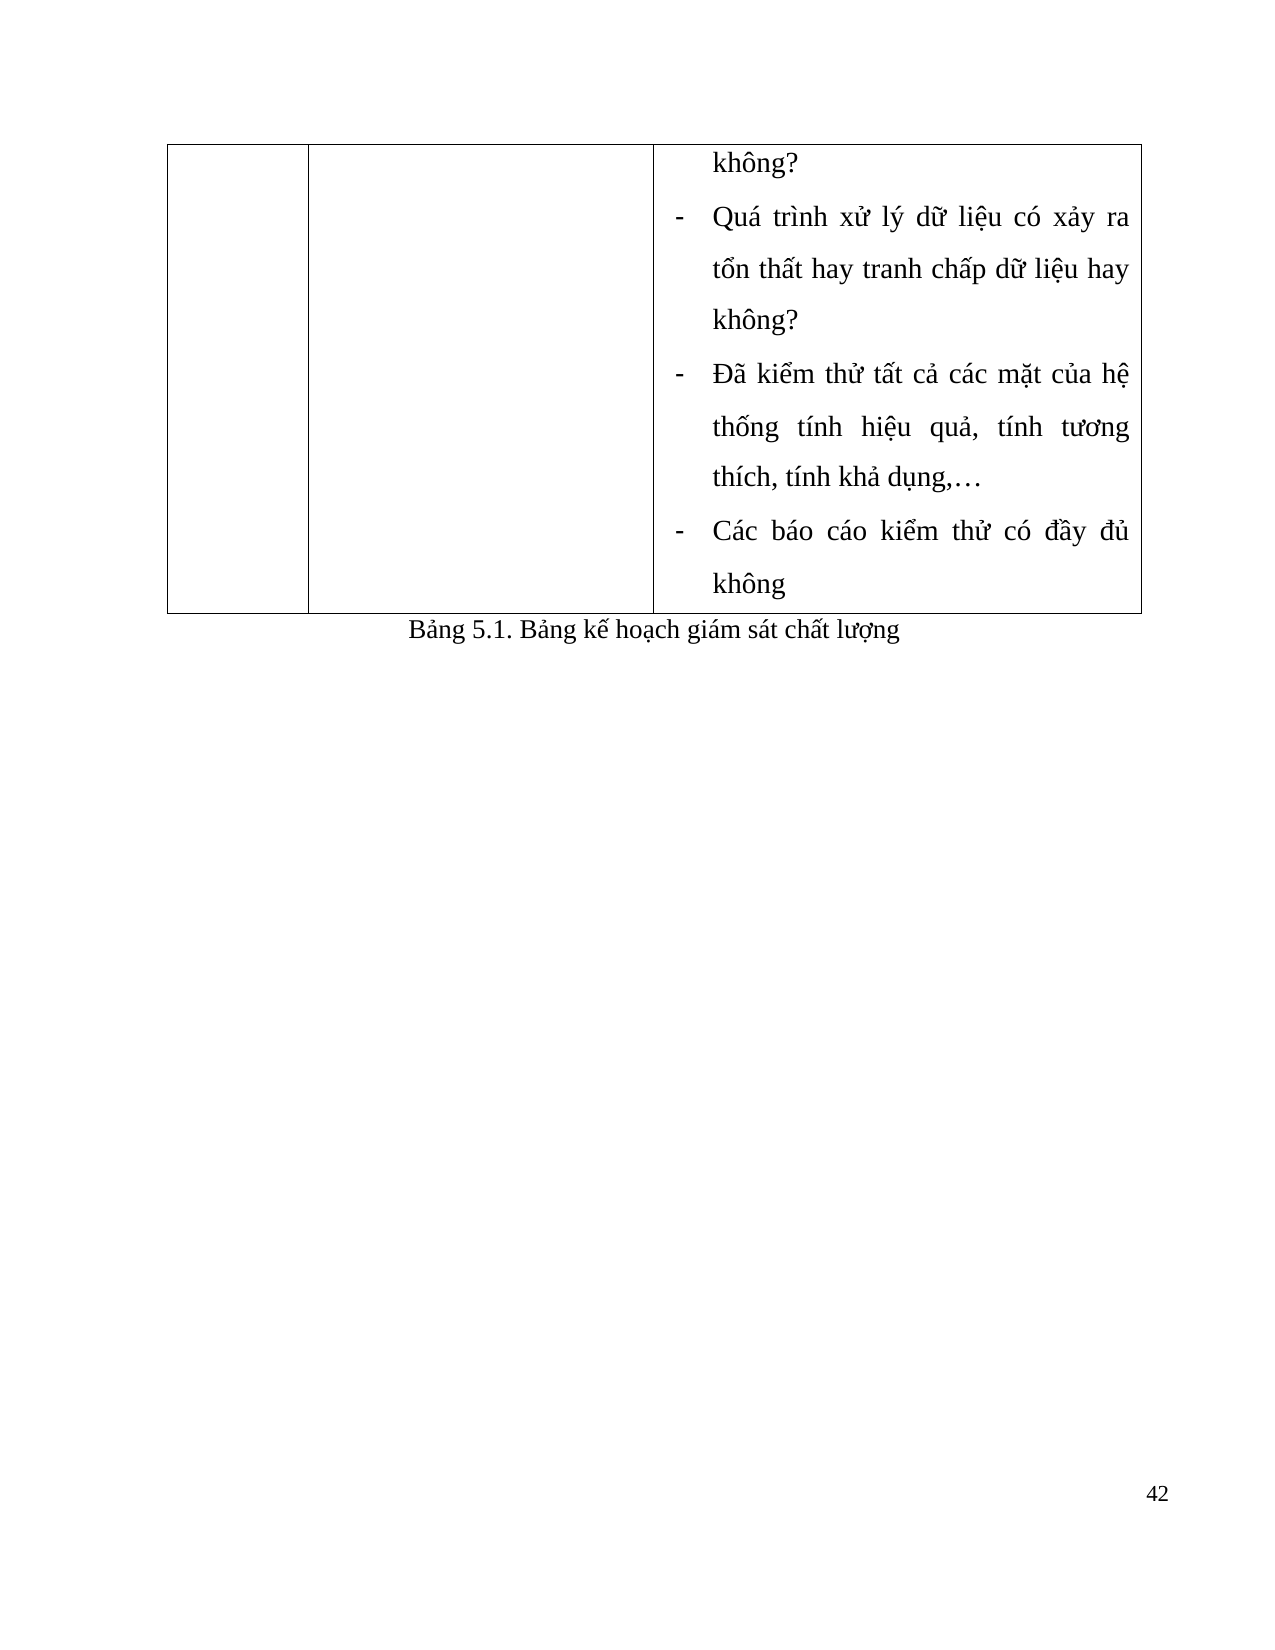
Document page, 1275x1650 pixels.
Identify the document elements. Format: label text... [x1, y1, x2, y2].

table_cell [168, 145, 308, 612]
text Bảng 5.1. Bảng kế hoạch giám sát chất lượng [139, 613, 1169, 644]
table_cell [654, 145, 1141, 612]
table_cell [309, 145, 653, 612]
